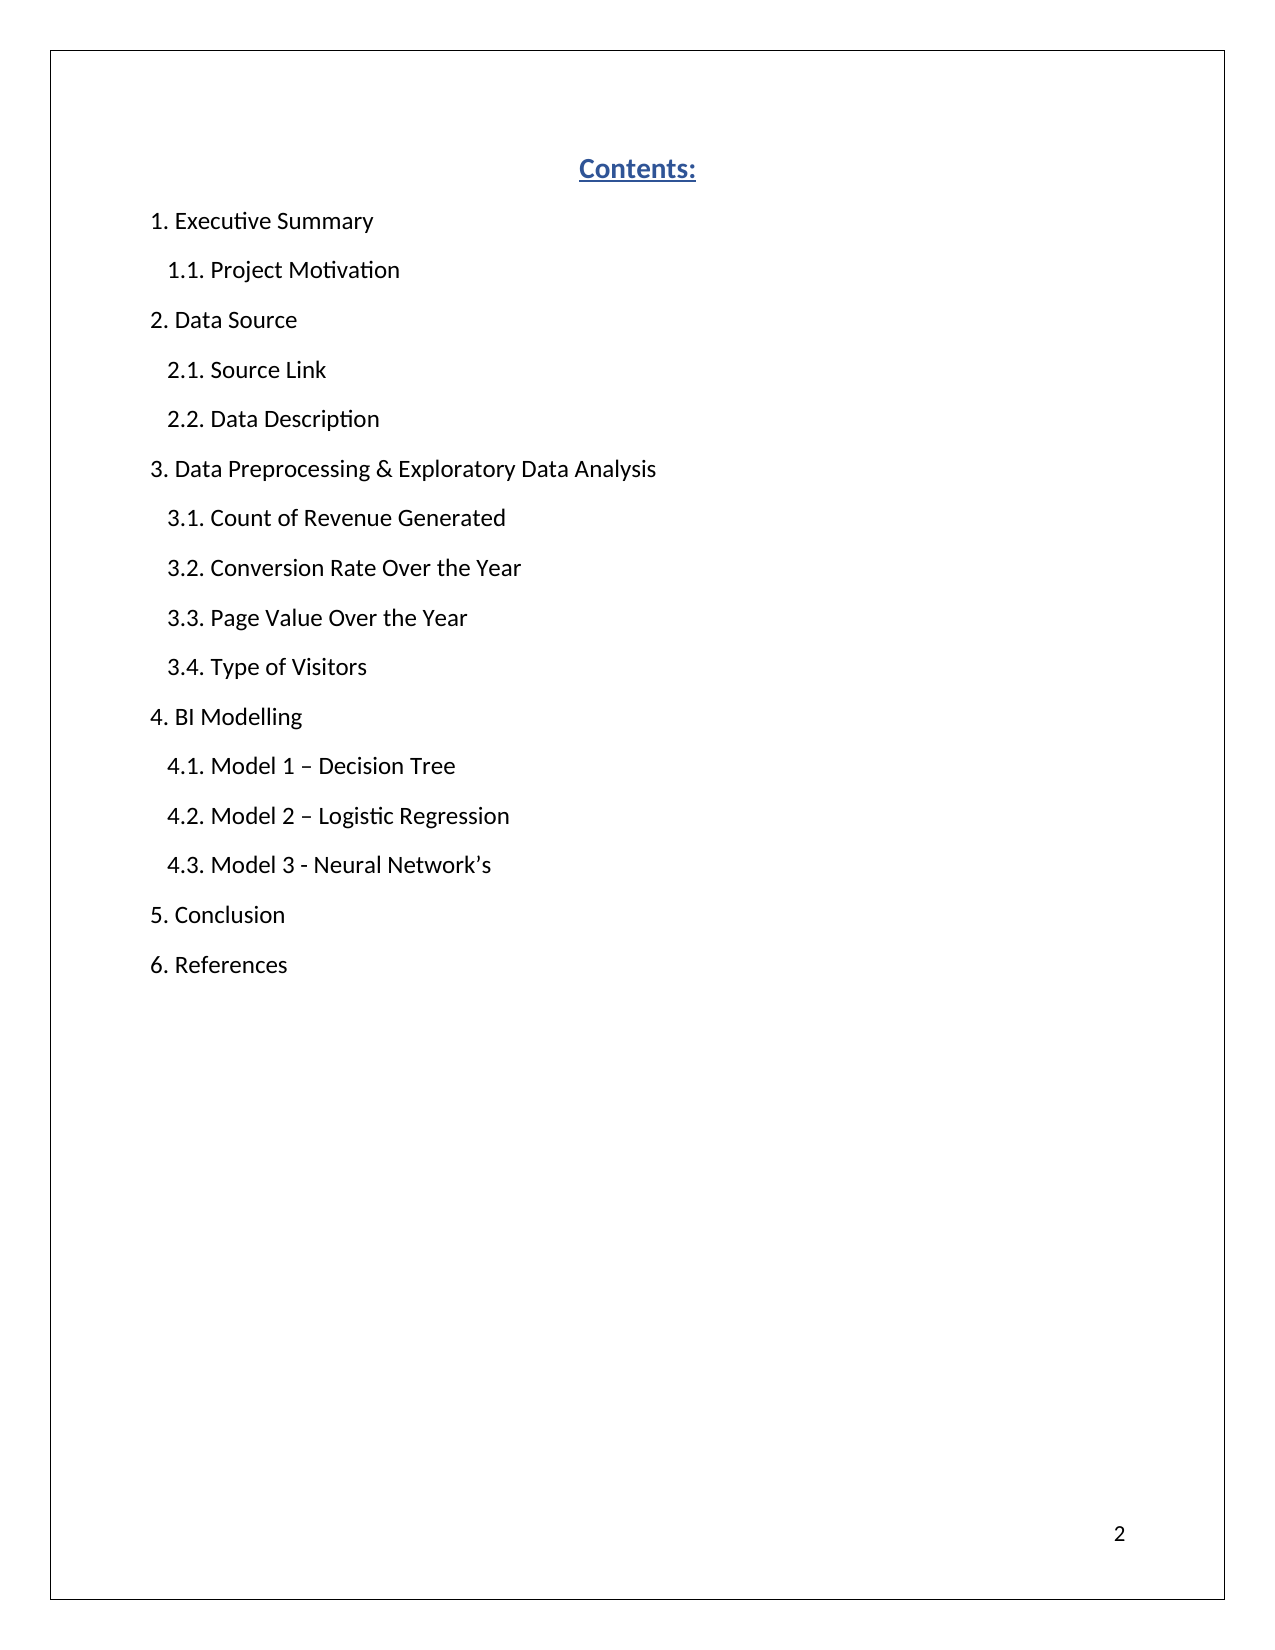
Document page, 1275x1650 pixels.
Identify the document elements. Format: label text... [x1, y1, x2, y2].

text 3.3. Page Value Over the Year [150, 602, 1125, 632]
text 2. Data Source [150, 304, 1125, 335]
text 2.1. Source Link [150, 354, 1125, 384]
text 4.1. Model 1 – Decision Tree [150, 751, 1125, 781]
text 4.3. Model 3 - Neural Network’s [150, 850, 1125, 880]
text 3.1. Count of Revenue Generated [150, 503, 1125, 533]
text 4.2. Model 2 – Logistic Regression [150, 800, 1125, 831]
text Contents: [150, 150, 1125, 186]
text 3.4. Type of Visitors [150, 651, 1125, 682]
text 3.2. Conversion Rate Over the Year [150, 552, 1125, 583]
text 3. Data Preprocessing & Exploratory Data Analysis [150, 453, 1125, 483]
text 5. Conclusion [150, 899, 1125, 930]
text 4. BI Modelling [150, 701, 1125, 731]
text 1. Executive Summary [150, 205, 1125, 236]
text 1.1. Project Motivation [150, 255, 1125, 285]
text 6. References [150, 949, 1125, 979]
text 2.2. Data Description [150, 403, 1125, 434]
